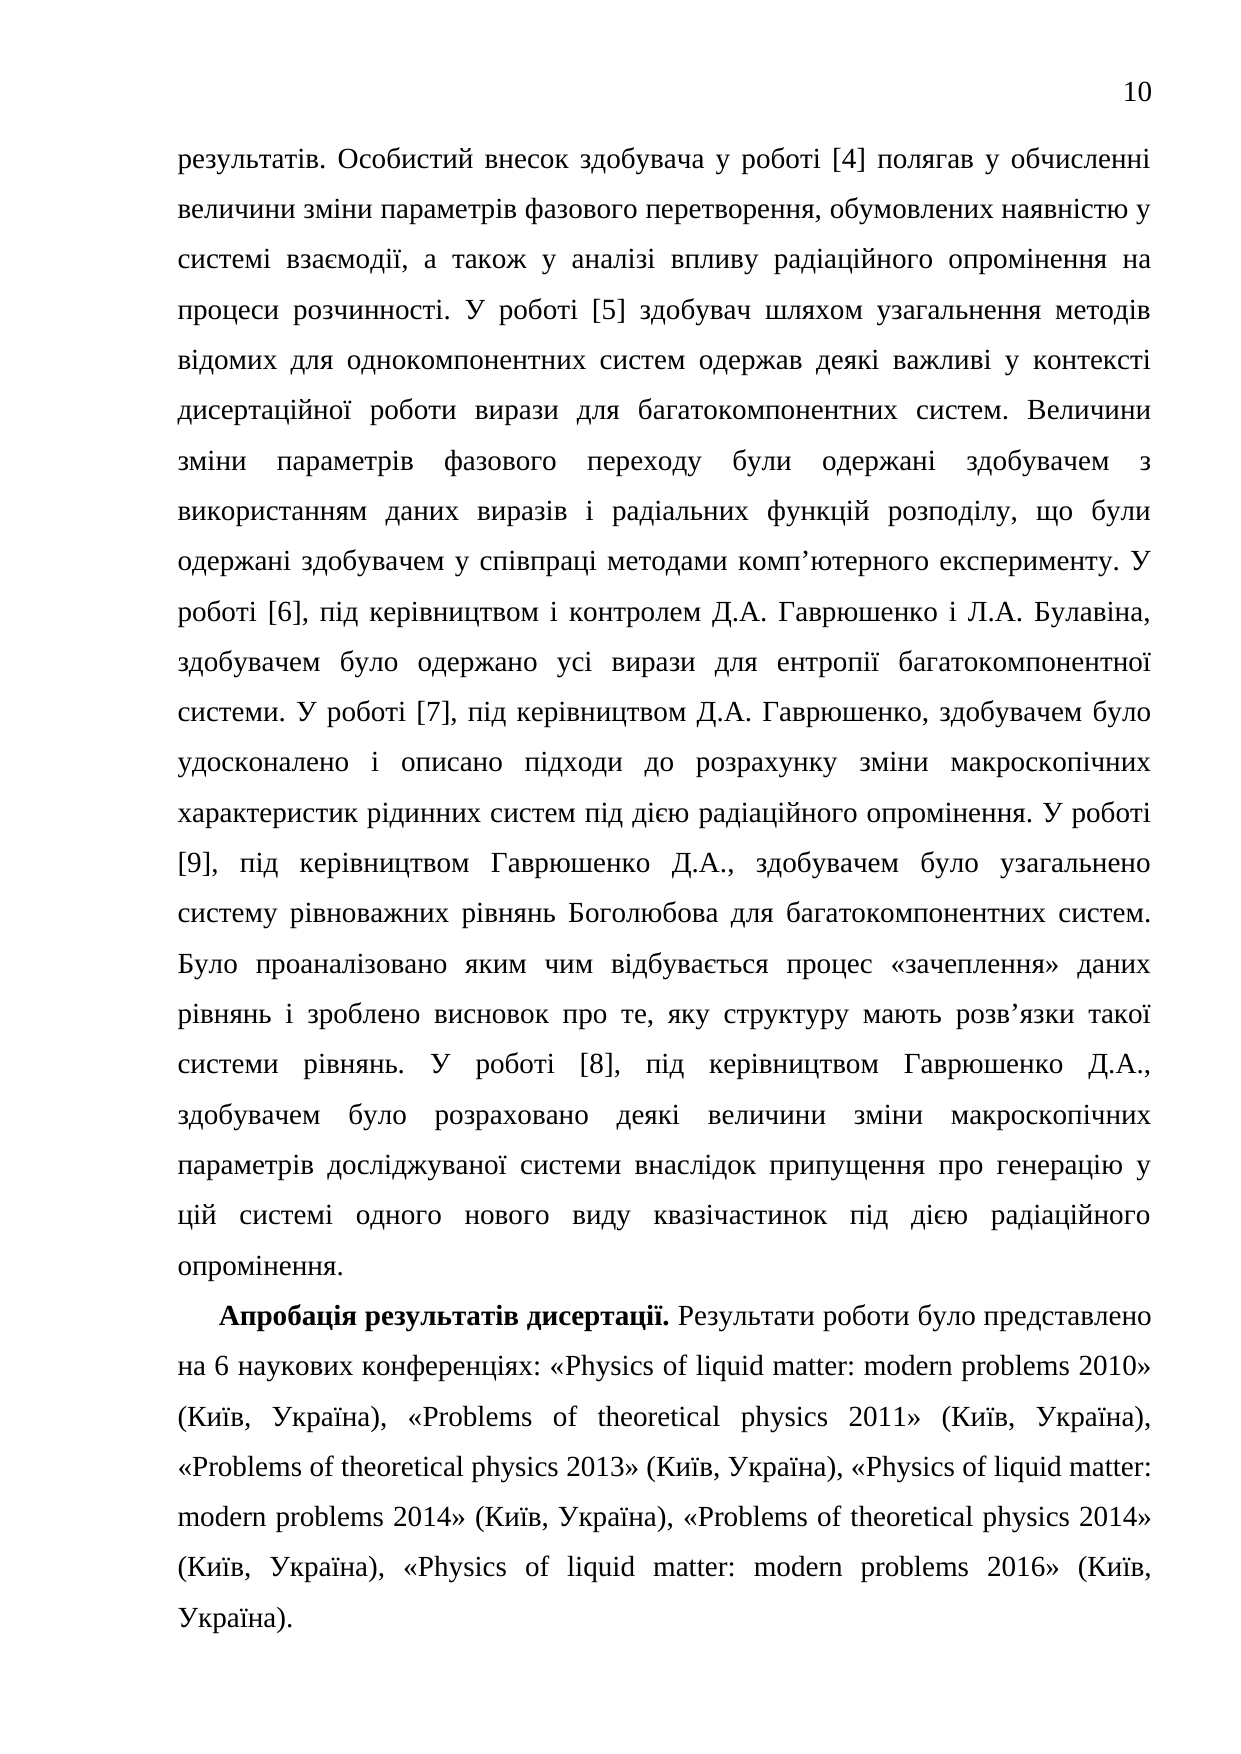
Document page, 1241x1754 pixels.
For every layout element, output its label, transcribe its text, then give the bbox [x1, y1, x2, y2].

text Апробація результатів дисертації. Результати роботи було представлено на 6 наукових конференціях: «Physics of liquid matter: modern problems 2010» (Київ, Україна), «Problems of theoretical physics 2011» (Київ, Україна), «Problems of theoretical physics 2013» (Київ, Україна), «Physics of liquid matter: modern problems 2014» (Київ, Україна), «Problems of theoretical physics 2014» (Київ, Україна), «Physics of liquid matter: modern problems 2016» (Київ, Україна). [177, 1298, 1152, 1633]
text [177, 141, 1152, 1281]
